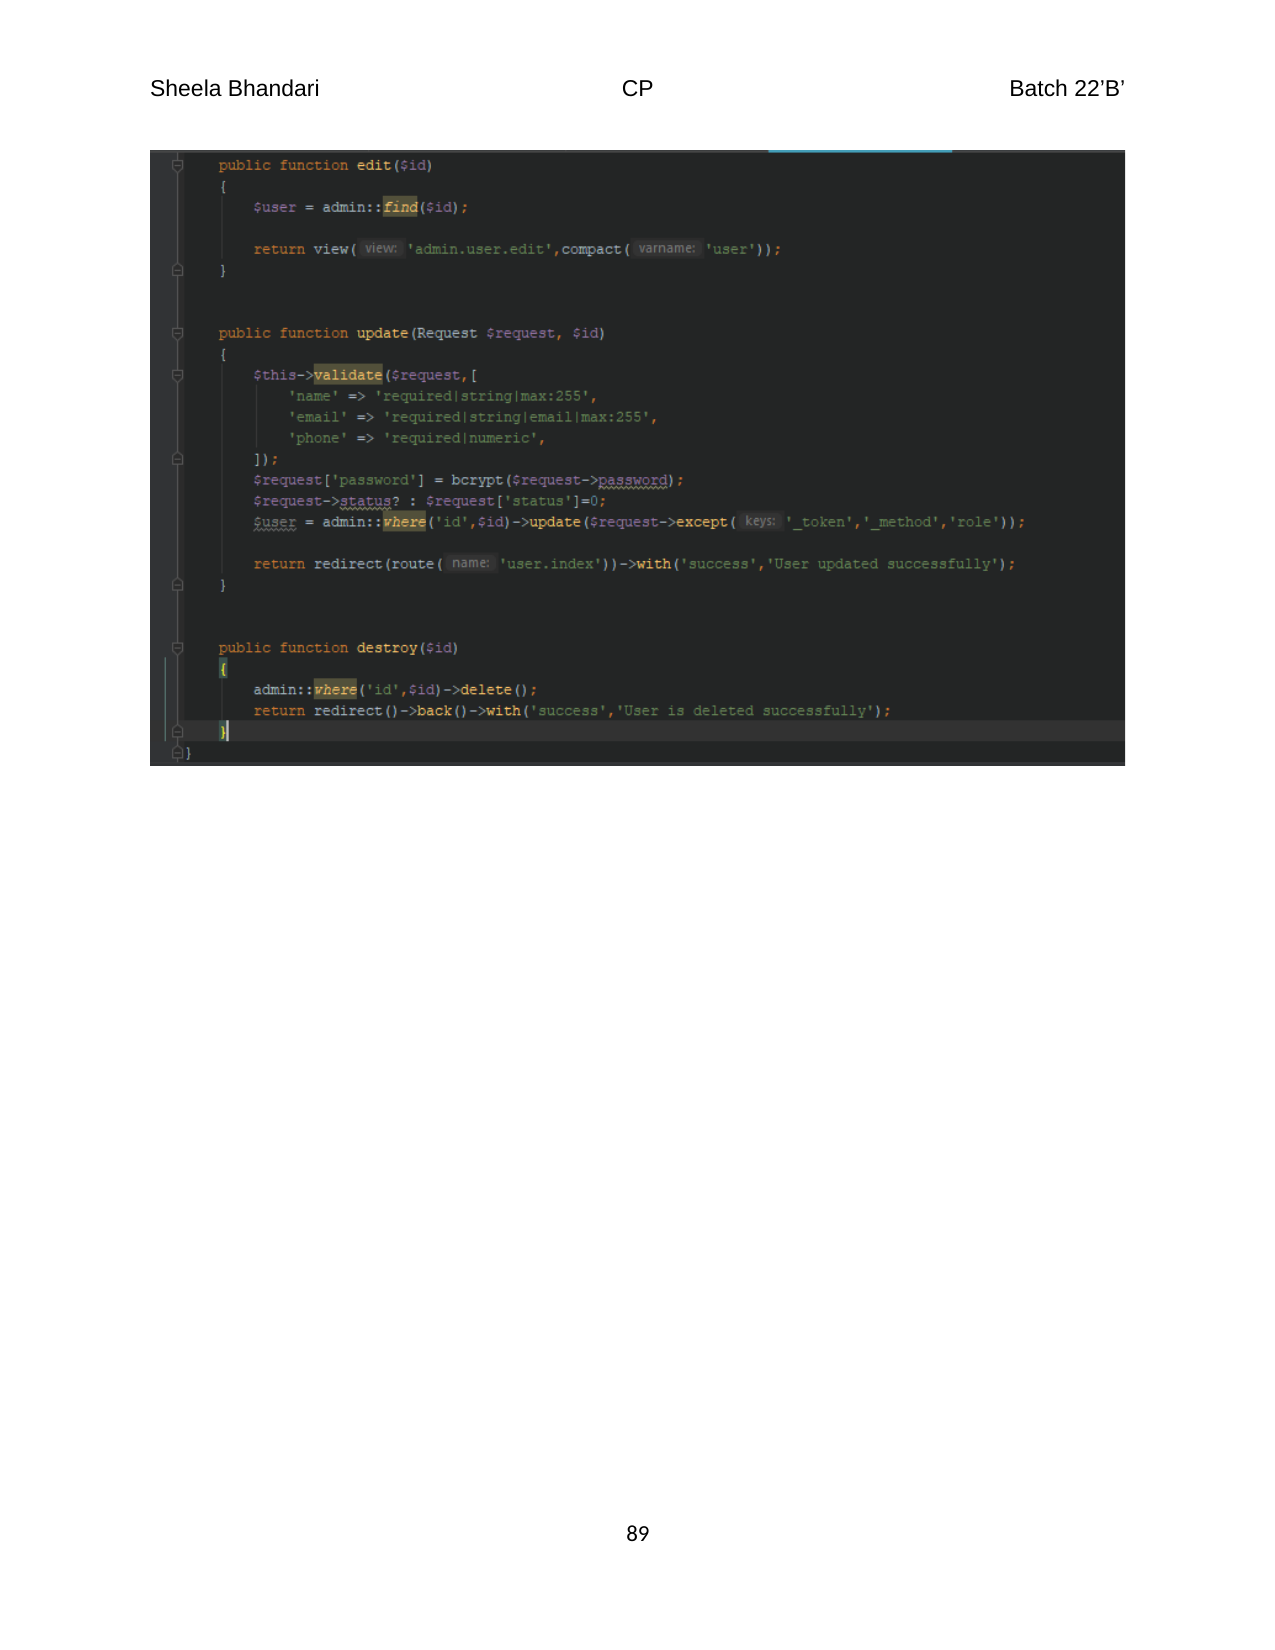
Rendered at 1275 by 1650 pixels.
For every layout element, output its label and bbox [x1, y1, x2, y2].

picture [150, 150, 1125, 766]
